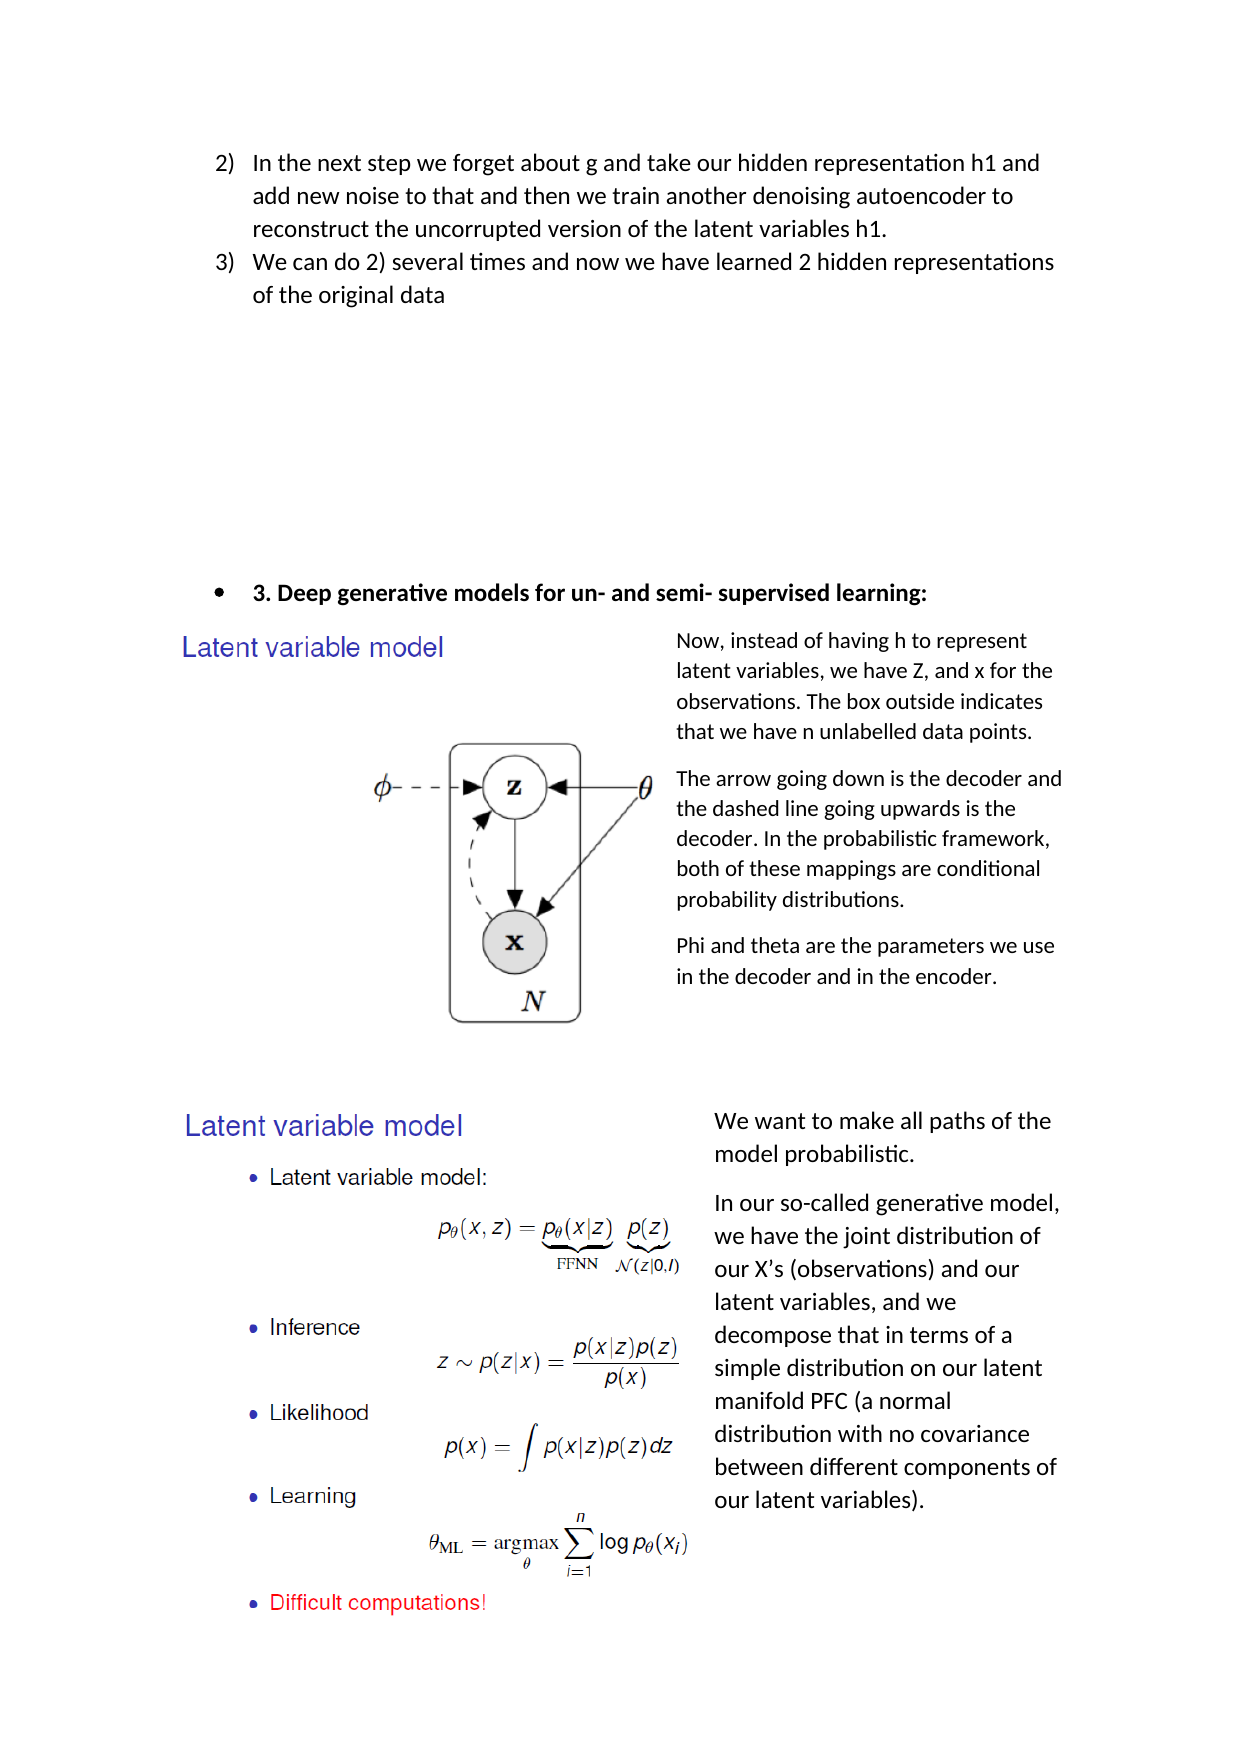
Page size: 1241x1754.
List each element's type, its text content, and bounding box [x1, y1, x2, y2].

picture [176, 626, 658, 1025]
list 3. Deep generative models for un- and semi- supervised learning: [215, 577, 1063, 607]
list In the next step we forget about g and take our hidden representation h1 and add new noise to that and then we train another denoising autoencoder to reconstruct the uncorrupted version of the latent variables h1. [215, 148, 1063, 244]
text We want to make all paths of the model probabilistic. [696, 1105, 1063, 1168]
list We can do 2) several times and now we have learned 2 hidden representations of the original data [215, 246, 1063, 310]
text Phi and theta are the parameters we use in the decoder and in the encoder. [658, 932, 1063, 990]
text In our so-called generative model, we have the joint distribution of our X’s (observations) and our latent variables, and we decompose that in terms of a simple distribution on our latent manifold PFC (a normal distribution with no covariance between different components of our latent variables). [696, 1188, 1063, 1514]
picture [176, 1105, 696, 1618]
text The arrow going down is the decoder and the dashed line going upwards is the decoder. In the probabilistic framework, both of these mappings are conditional probability distributions. [658, 764, 1063, 913]
text Now, instead of having h to represent latent variables, we have Z, and x for the observations. The box outside indicates that we have n unlabelled data points. [658, 626, 1063, 745]
